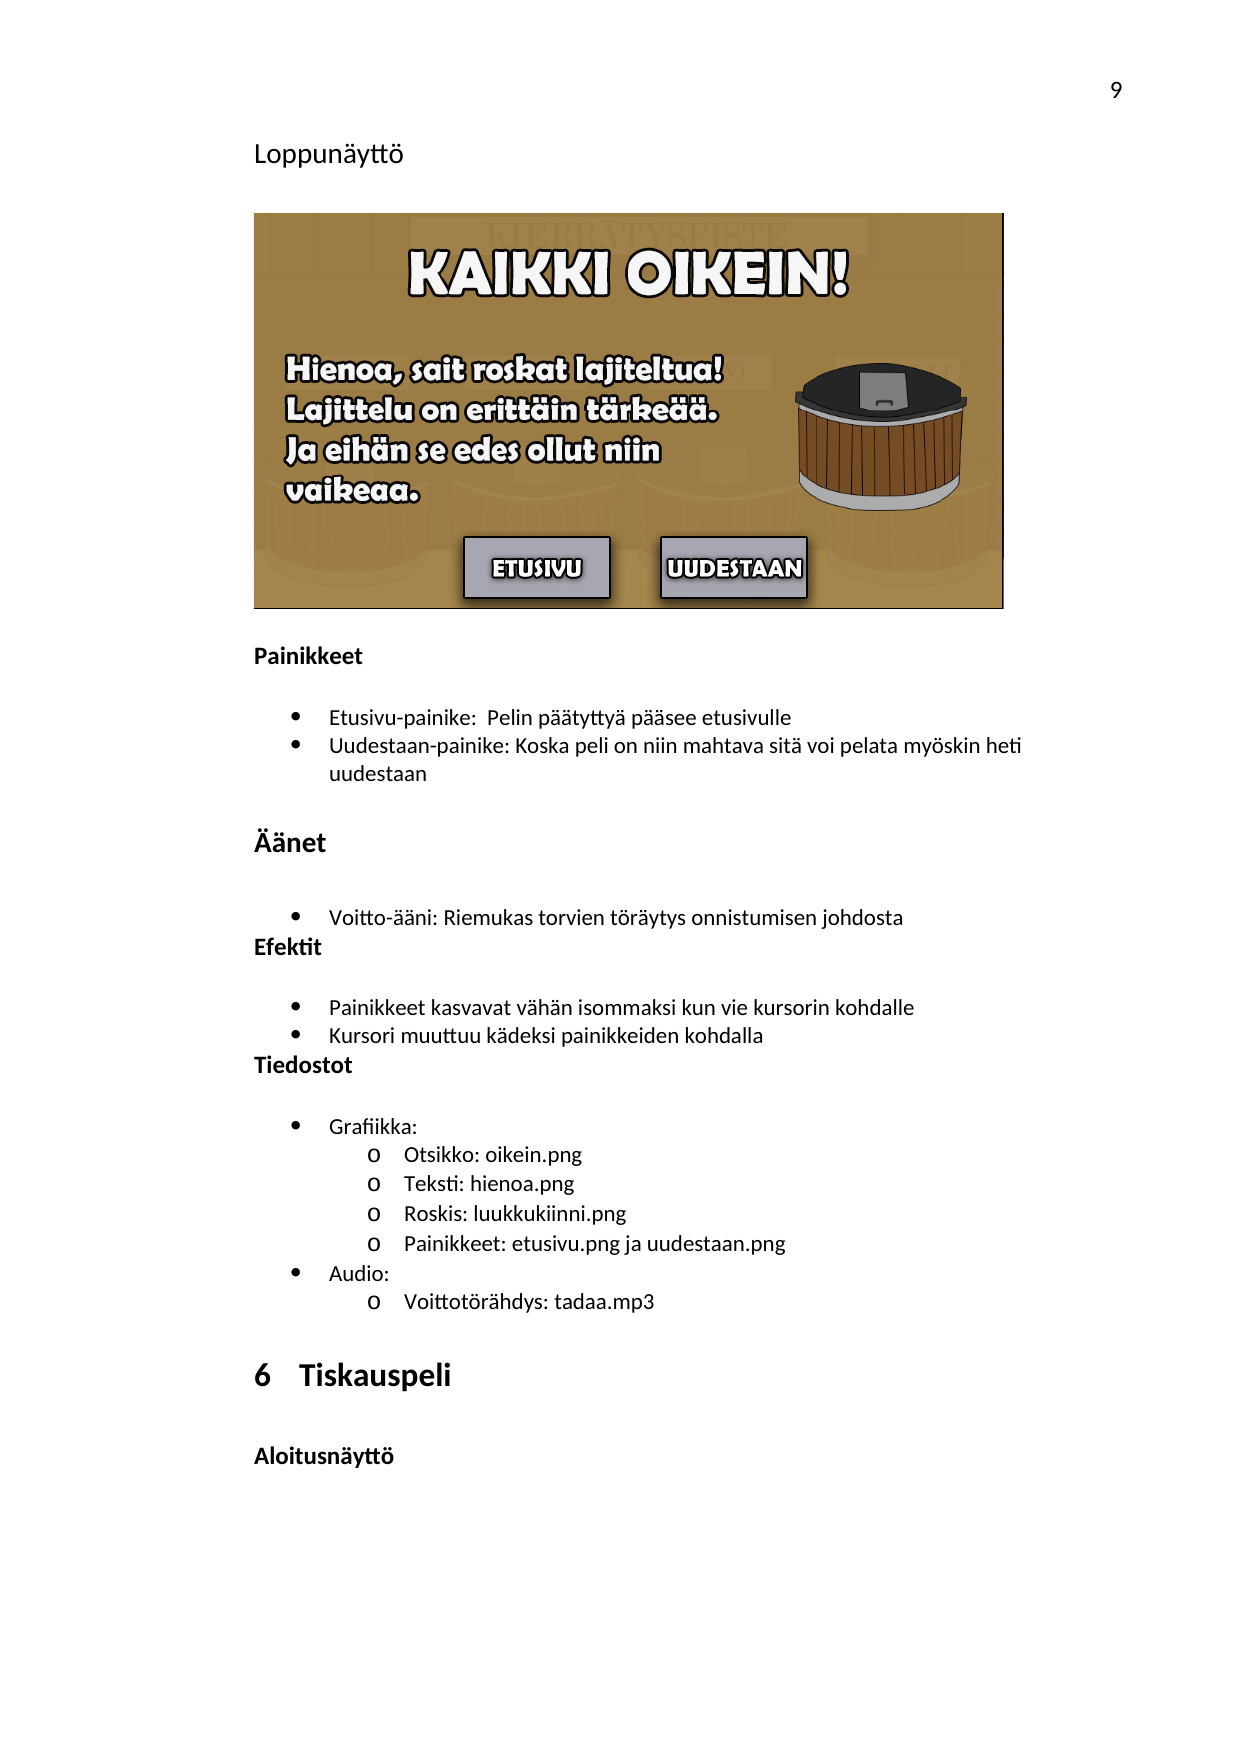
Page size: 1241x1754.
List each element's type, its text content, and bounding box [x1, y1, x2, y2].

list Roskis: luukkukiinni.png [366, 1199, 1122, 1229]
text Painikkeet [254, 641, 1122, 671]
text Aloitusnäyttö [254, 1440, 1122, 1471]
list Etusivu-painike: Pelin päätyttyä pääsee etusivulle [291, 703, 1122, 731]
list Painikkeet kasvavat vähän isommaksi kun vie kursorin kohdalle [291, 993, 1122, 1021]
list Audio: [291, 1259, 1122, 1287]
list Uudestaan-painike: Koska peli on niin mahtava sitä voi pelata myöskin heti uudestaan [291, 731, 1122, 787]
picture [253, 213, 1004, 609]
subtitle Tiskauspeli [254, 1354, 1122, 1395]
subtitle Äänet [254, 824, 1122, 860]
list Voittotörähdys: tadaa.mp3 [366, 1287, 1122, 1317]
text Efektit [254, 931, 1122, 961]
text Tiedostot [254, 1049, 1122, 1080]
subtitle Loppunäyttö [254, 135, 1122, 171]
list Kursori muuttuu kädeksi painikkeiden kohdalla [291, 1021, 1122, 1049]
list Voitto-ääni: Riemukas torvien töräytys onnistumisen johdosta [291, 903, 1122, 931]
list Grafiikka: [291, 1112, 1122, 1140]
list Painikkeet: etusivu.png ja uudestaan.png [366, 1229, 1122, 1259]
list Otsikko: oikein.png [366, 1140, 1122, 1169]
list Teksti: hienoa.png [366, 1169, 1122, 1199]
